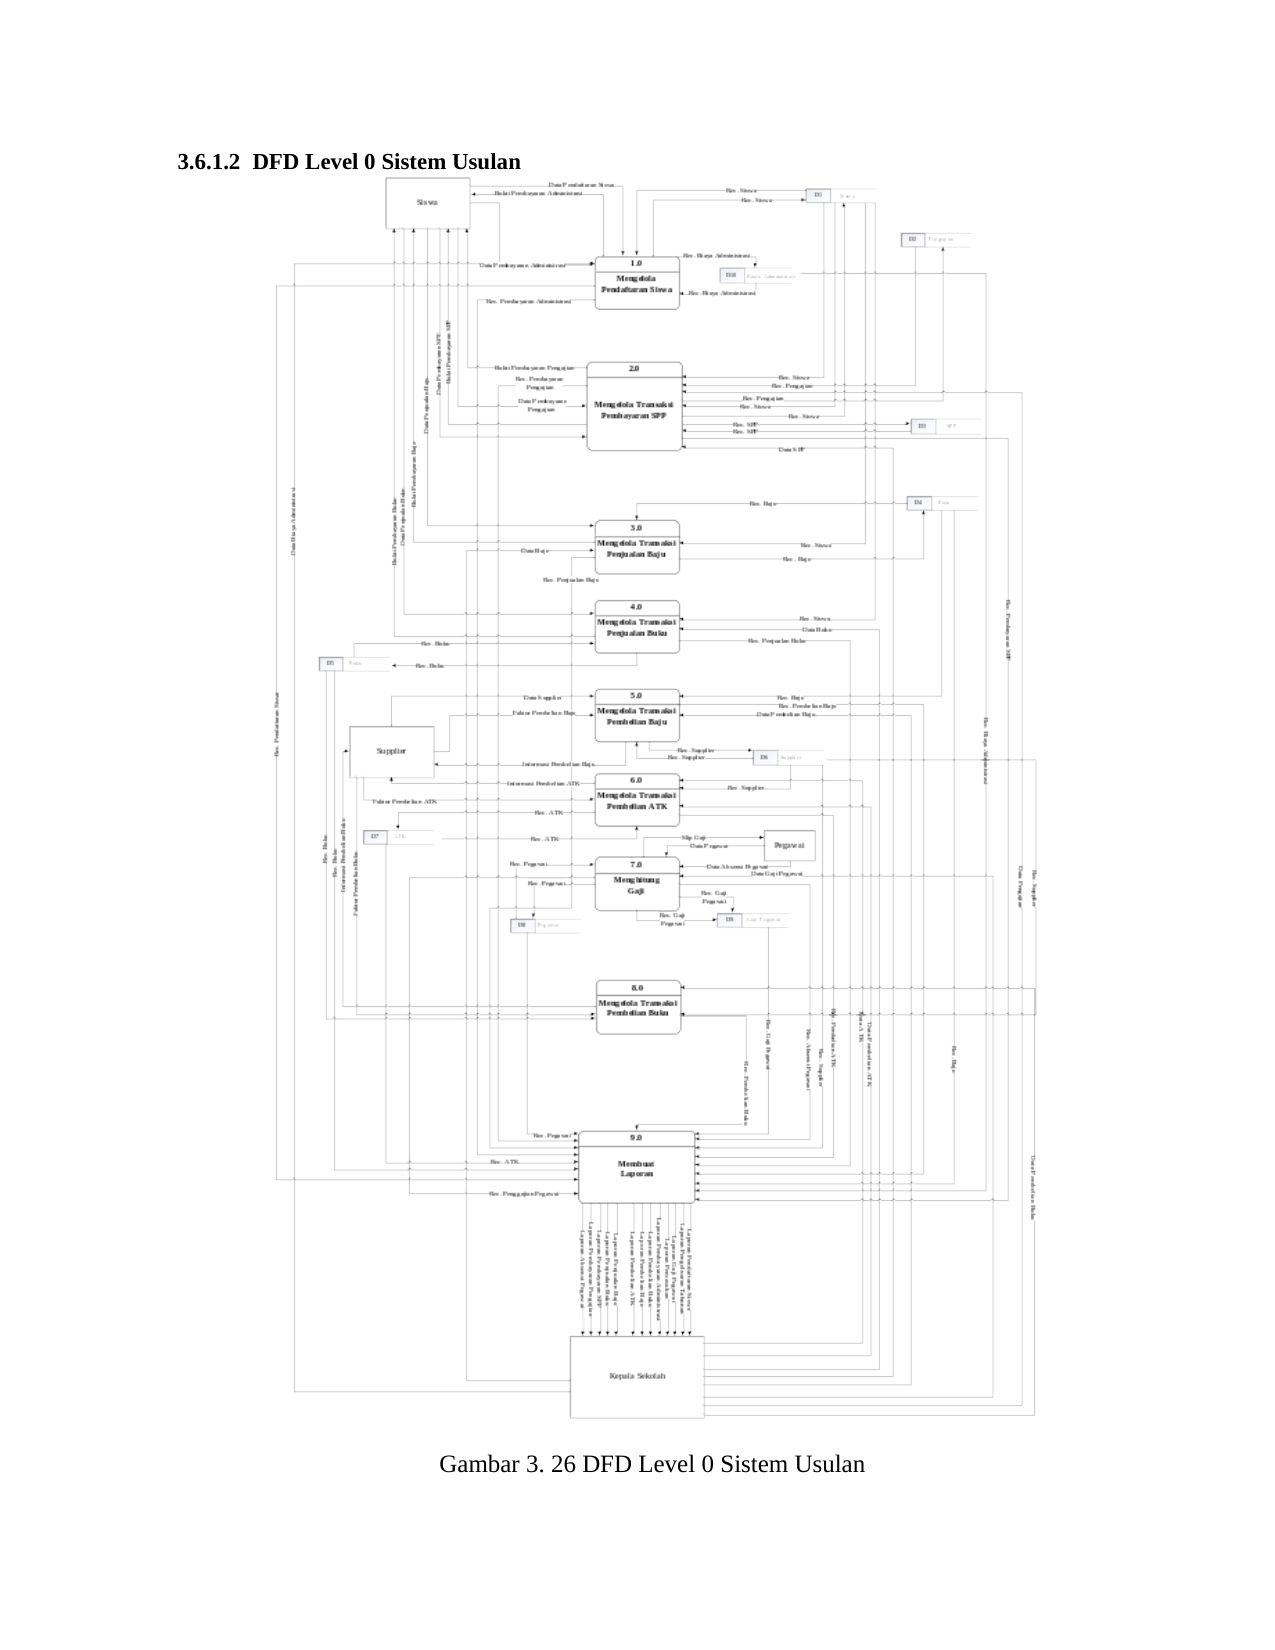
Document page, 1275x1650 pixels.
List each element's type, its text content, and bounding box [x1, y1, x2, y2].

text Gambar 3. 26 DFD Level 0 Sistem Usulan [177, 1449, 1127, 1478]
subtitle DFD Level 0 Sistem Usulan [177, 148, 1127, 174]
